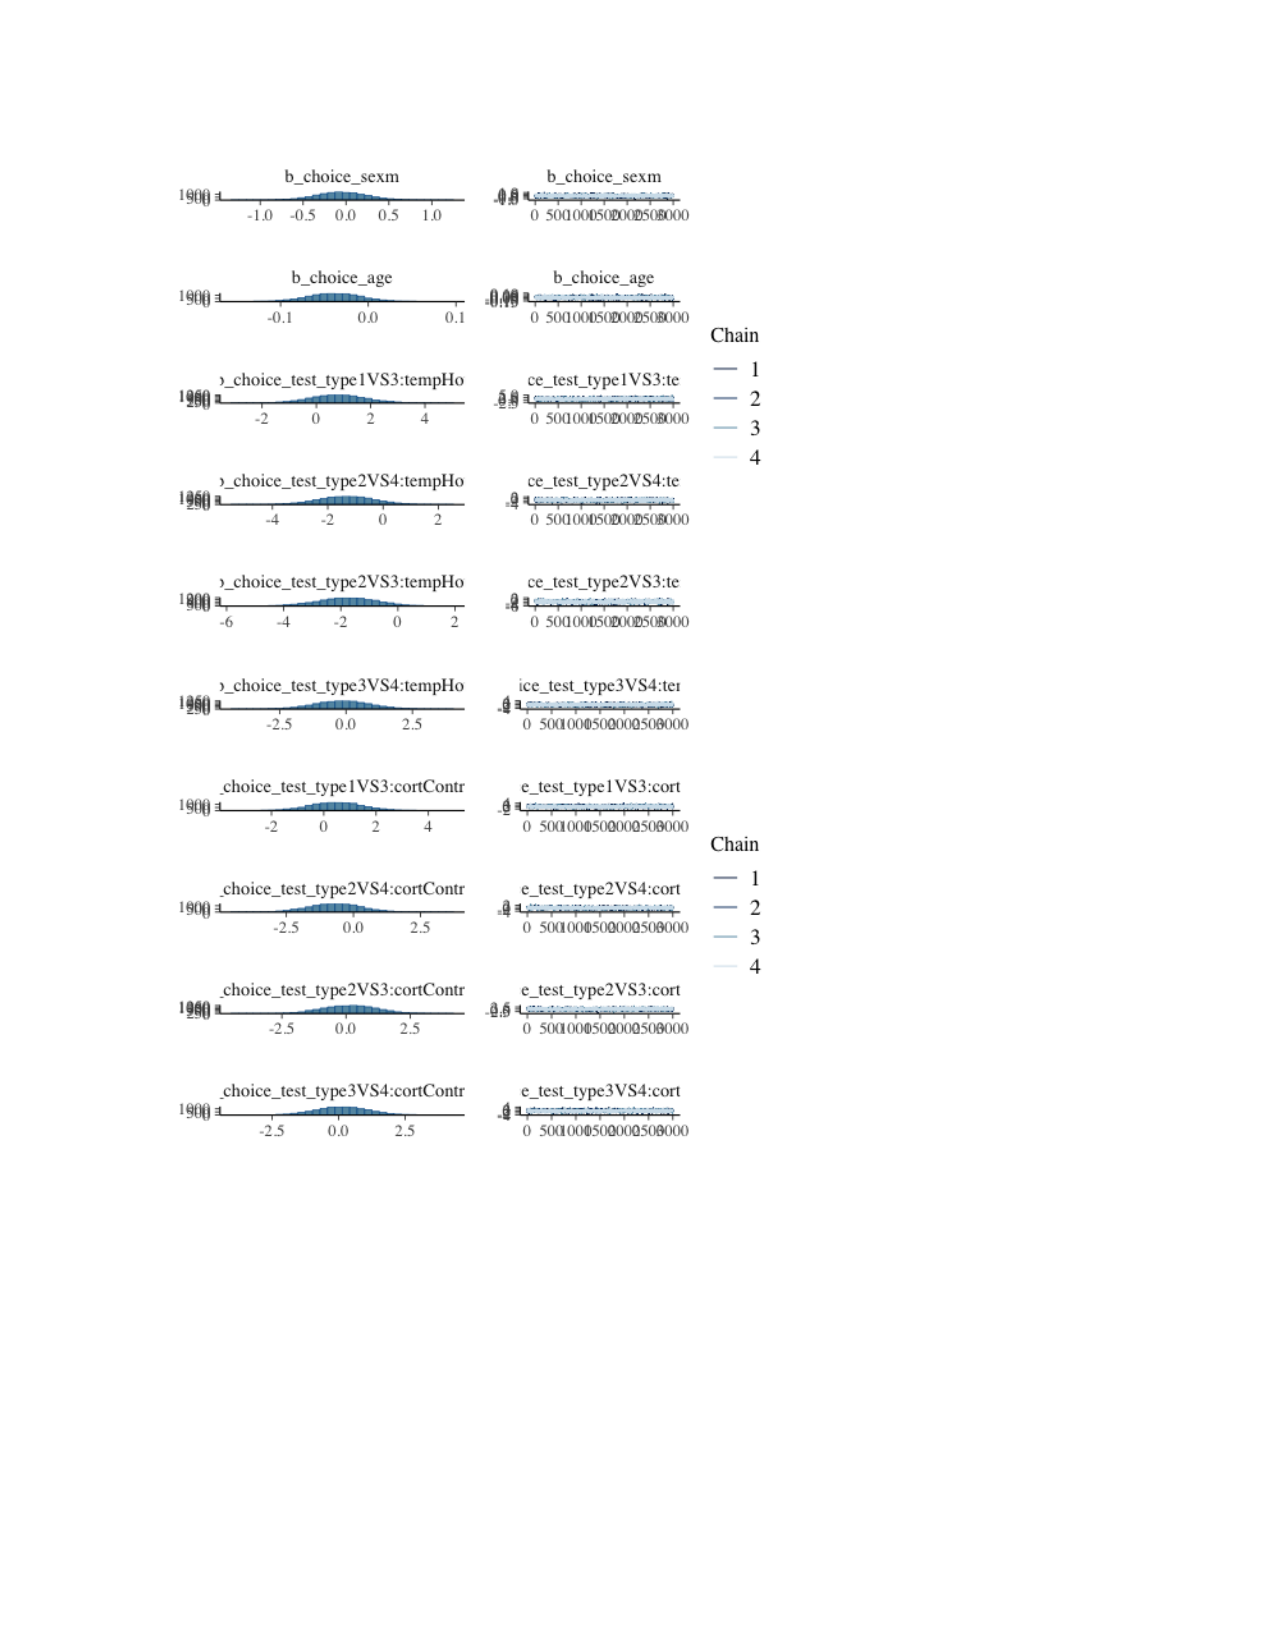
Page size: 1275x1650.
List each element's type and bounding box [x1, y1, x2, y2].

picture [168, 658, 782, 1149]
picture [168, 150, 782, 640]
